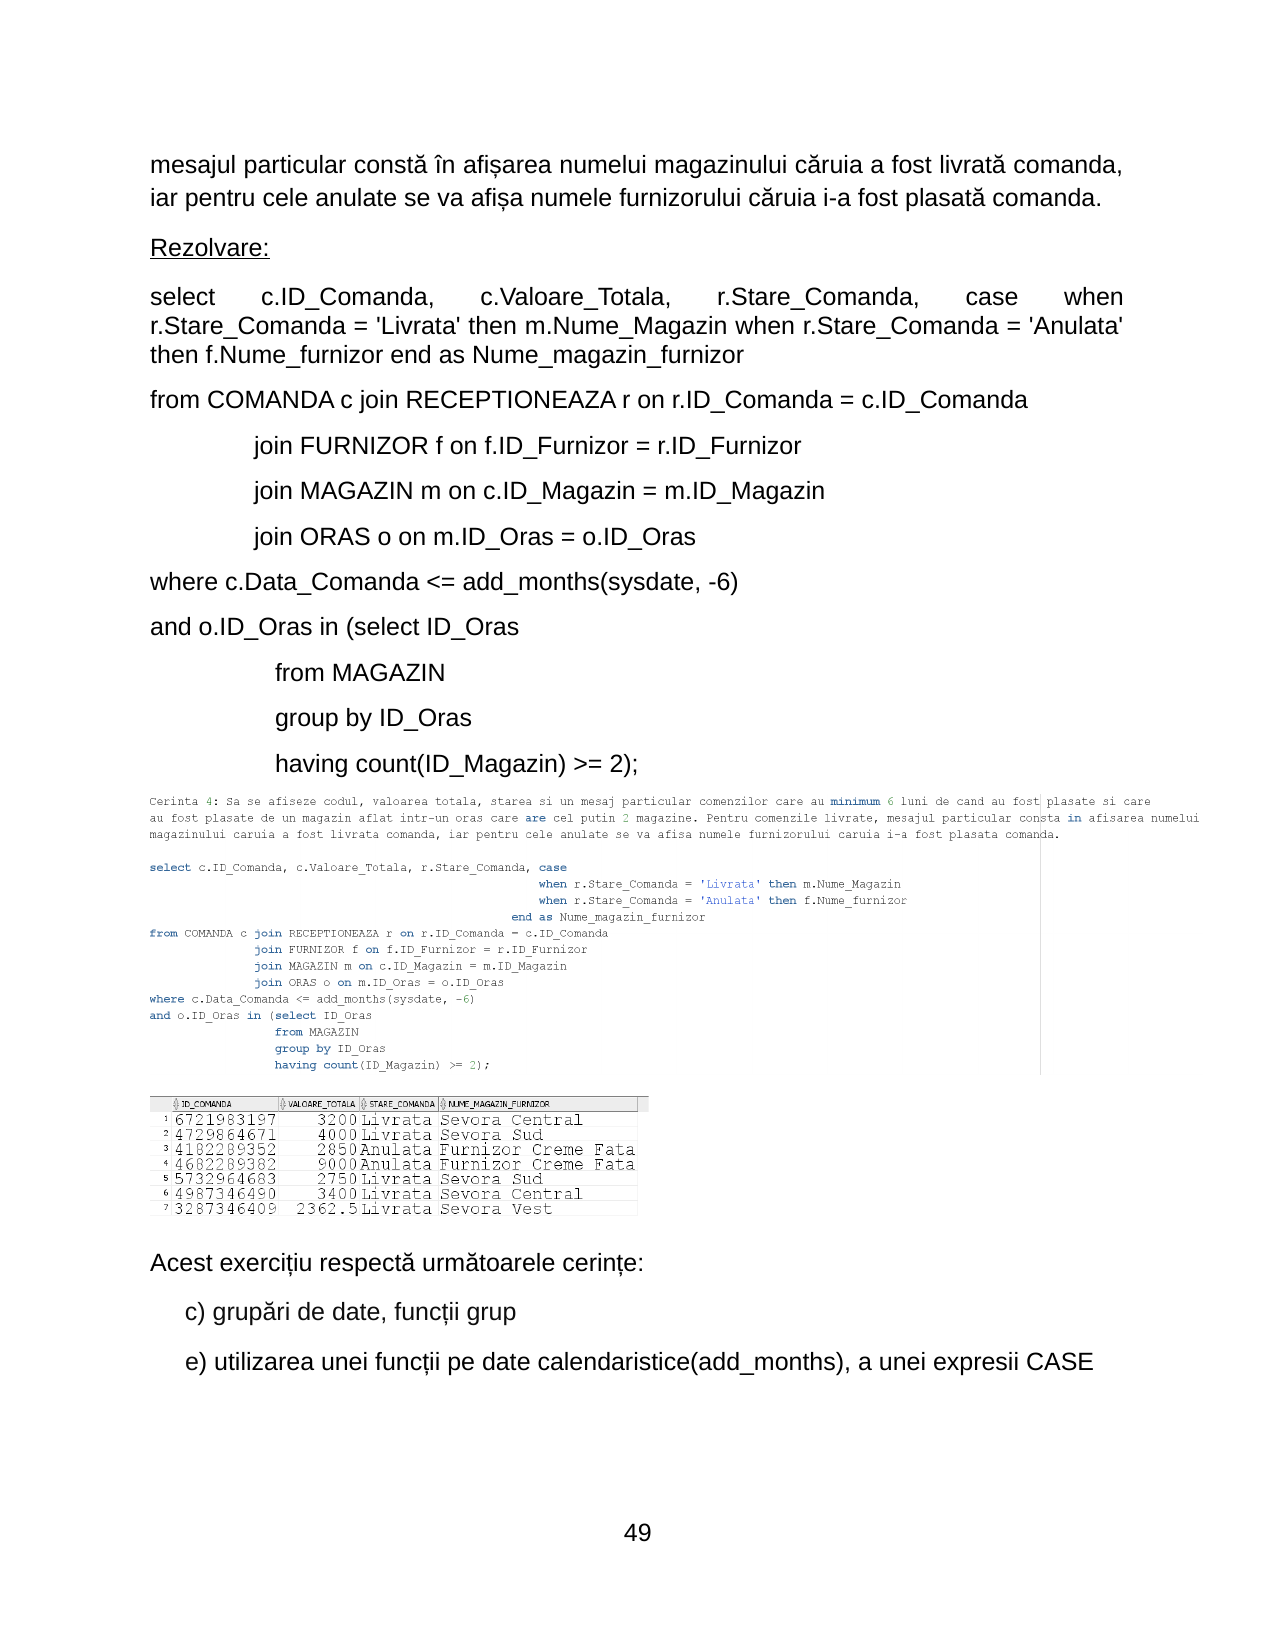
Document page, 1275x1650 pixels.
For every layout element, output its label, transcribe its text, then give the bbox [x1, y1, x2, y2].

text Rezolvare: [150, 233, 1125, 261]
text from MAGAZIN [150, 658, 1125, 687]
text join FURNIZOR f on f.ID_Furnizor = r.ID_Furnizor [150, 431, 1125, 459]
text from COMANDA c join RECEPTIONEAZA r on r.ID_Comanda = c.ID_Comanda [150, 385, 1125, 414]
text and o.ID_Oras in (select ID_Oras [150, 612, 1125, 641]
picture [150, 794, 1203, 1075]
text join ORAS o on m.ID_Oras = o.ID_Oras [150, 522, 1125, 550]
text where c.Data_Comanda <= add_months(sysdate, -6) [150, 567, 1125, 596]
text Acest exercițiu respectă următoarele cerințe: [150, 1248, 1125, 1276]
text e) utilizarea unei funcții pe date calendaristice(add_months), a unei expresii CASE [150, 1347, 1125, 1376]
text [150, 150, 1125, 212]
text having count(ID_Magazin) >= 2); [150, 749, 1125, 777]
text group by ID_Oras [150, 703, 1125, 732]
text c) grupări de date, funcții grup [150, 1297, 1125, 1326]
text select c.ID_Comanda, c.Valoare_Totala, r.Stare_Comanda, case when r.Stare_Comanda = 'Livrata' then m.Nume_Magazin when r.Stare_Comanda = 'Anulata' then f.Nume_furnizor end as Nume_magazin_furnizor [150, 282, 1125, 369]
picture [150, 1096, 649, 1227]
text join MAGAZIN m on c.ID_Magazin = m.ID_Magazin [150, 476, 1125, 505]
